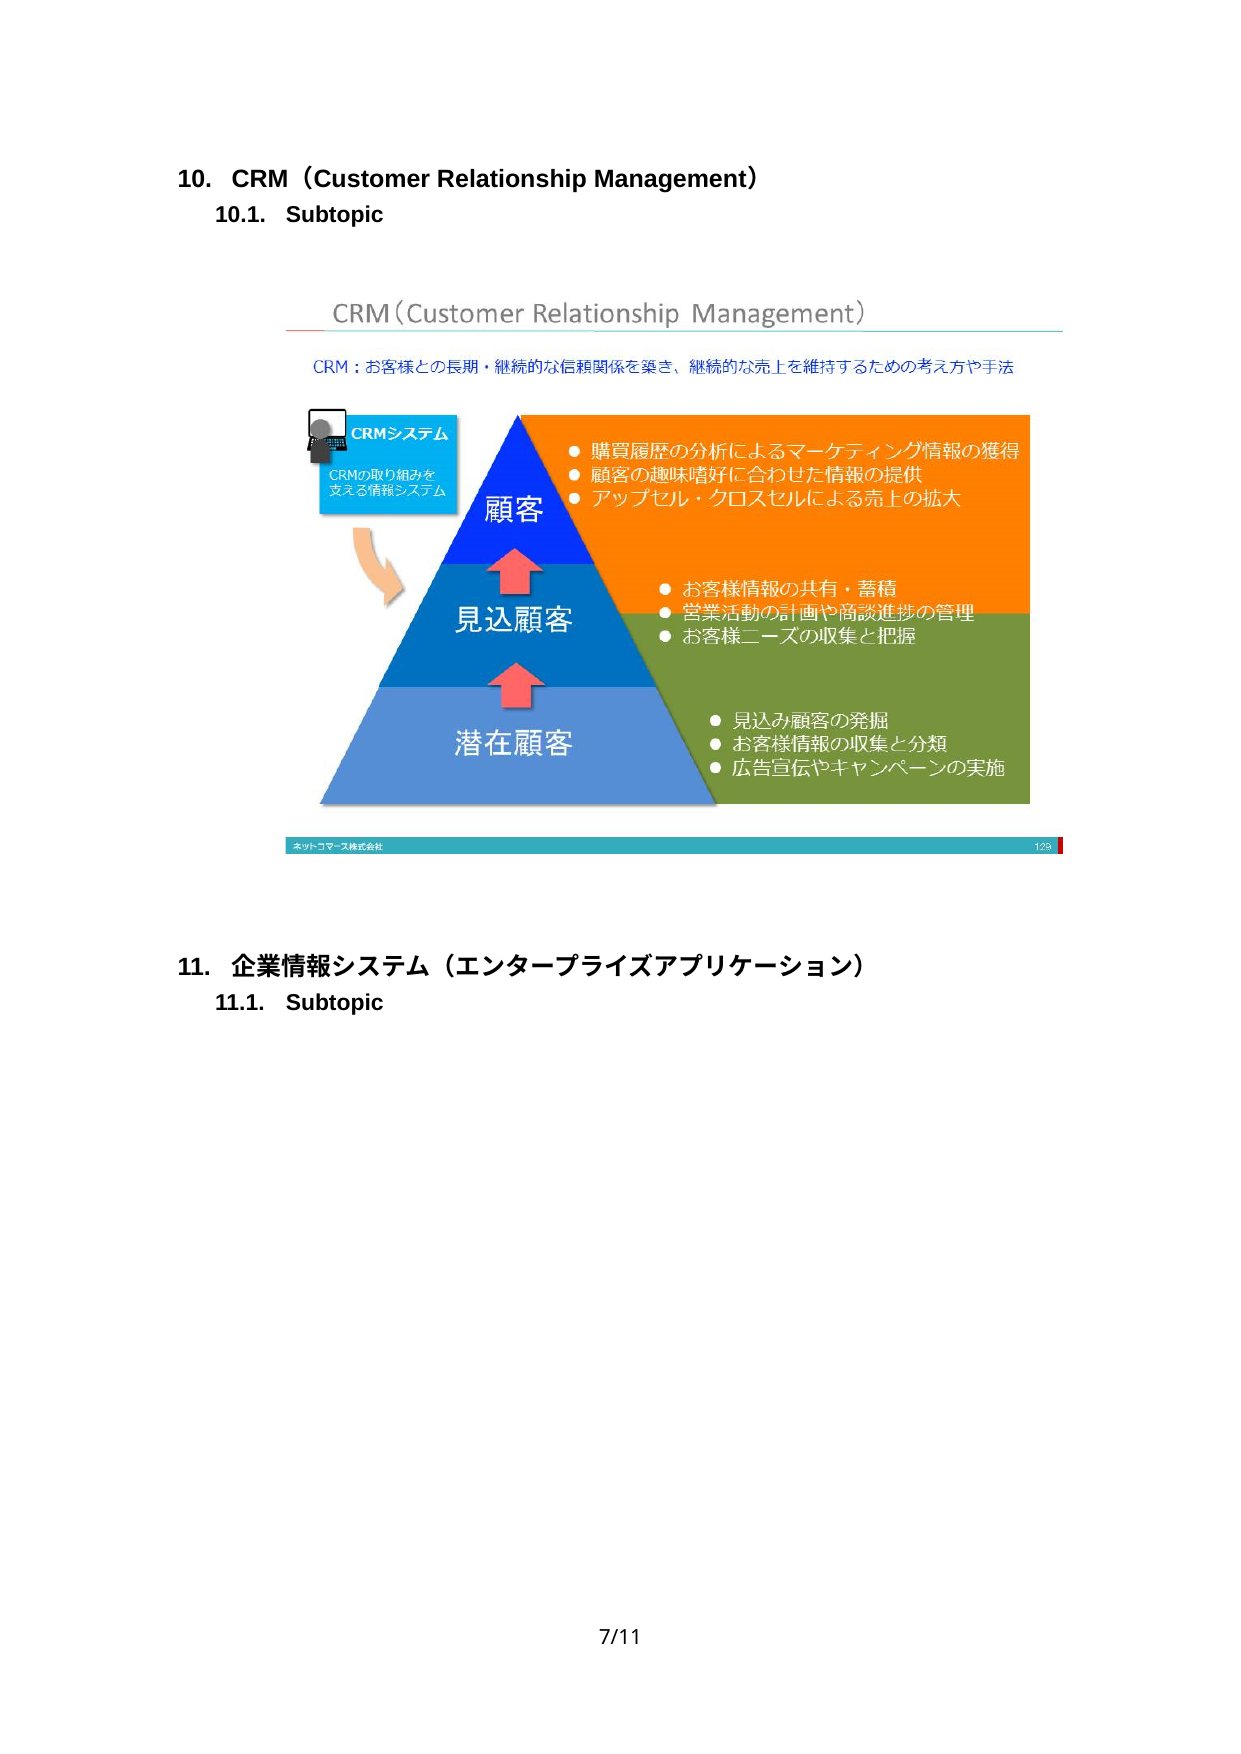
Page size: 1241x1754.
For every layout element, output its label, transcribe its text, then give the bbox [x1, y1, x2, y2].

subtitle 企業情報システム（エンタープライズアプリケーション） [177, 946, 1063, 983]
subtitle Subtopic [215, 196, 1058, 233]
picture [285, 270, 1063, 854]
subtitle CRM（Customer Relationship Management） [177, 158, 1063, 196]
subtitle Subtopic [215, 983, 1058, 1021]
